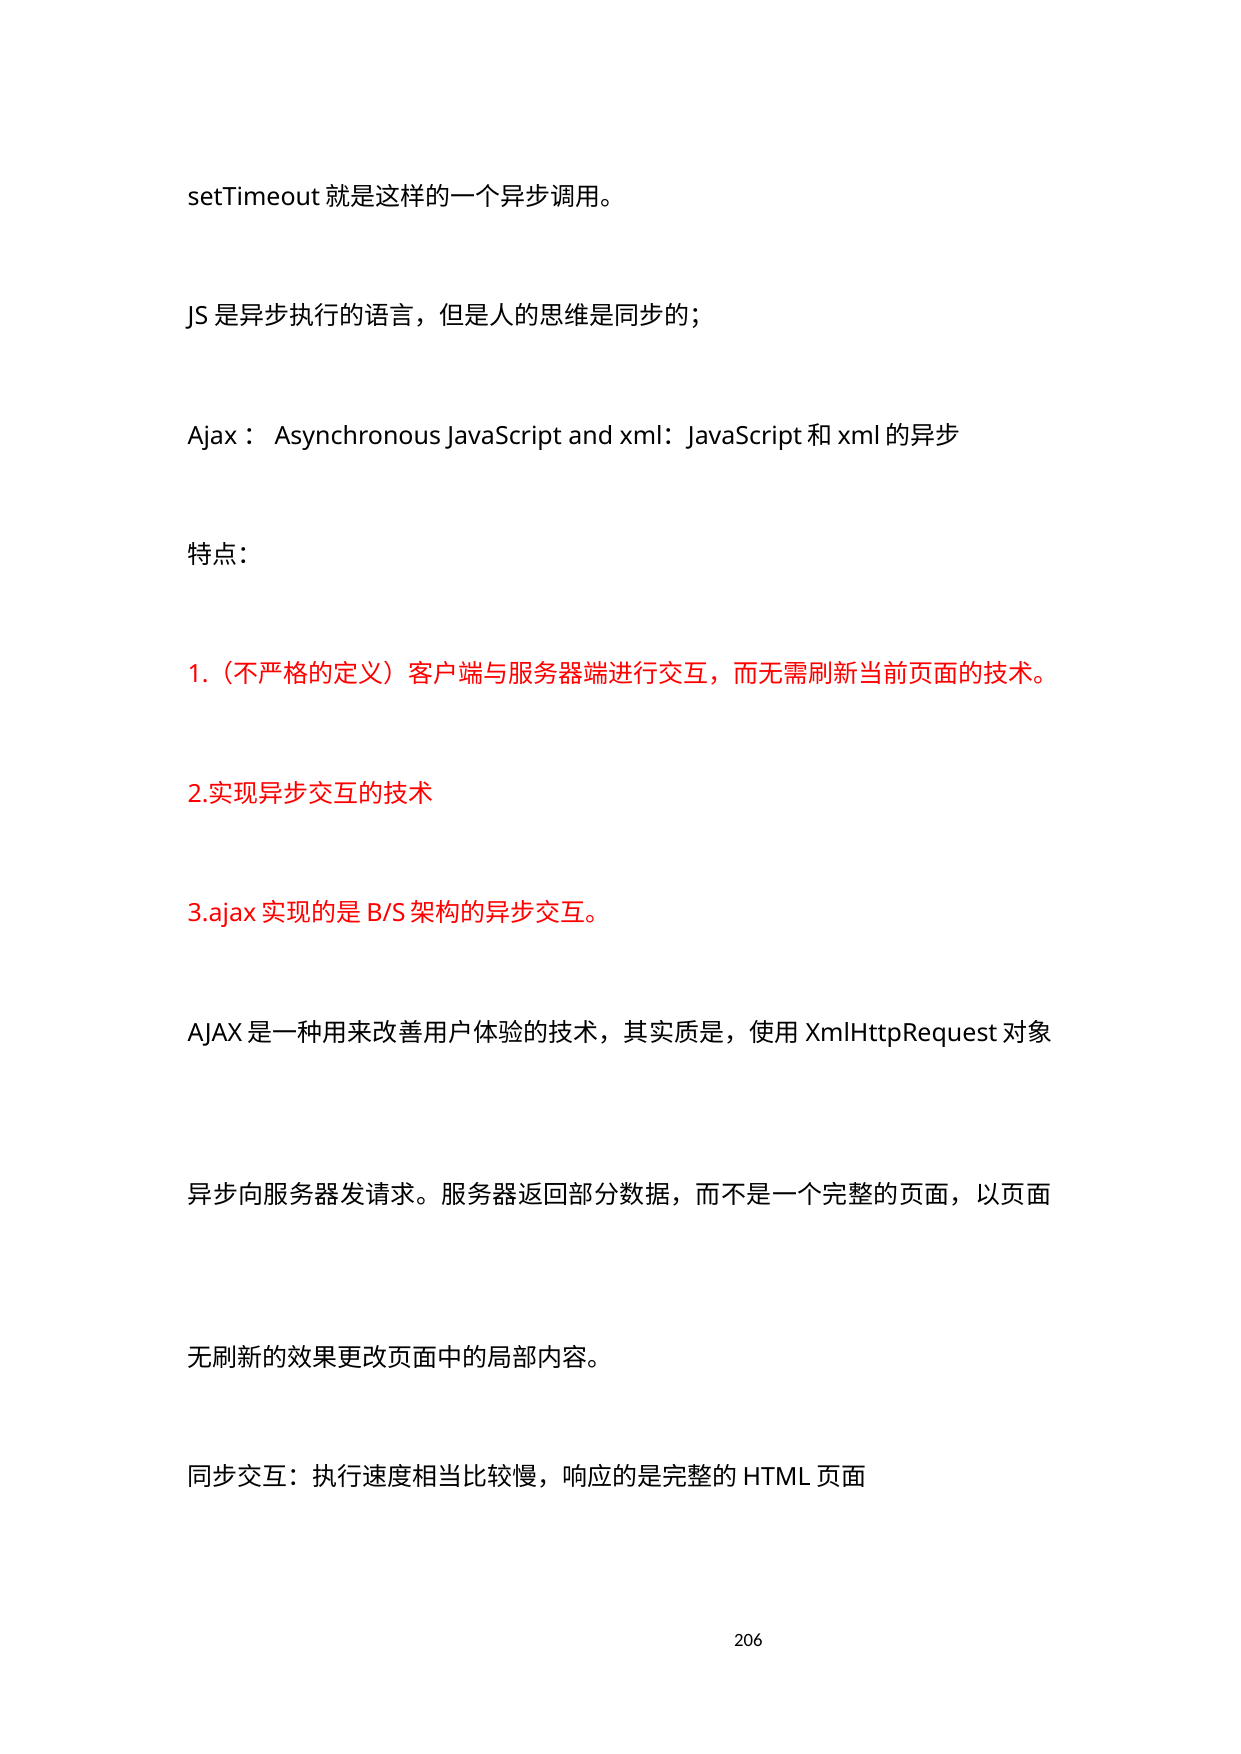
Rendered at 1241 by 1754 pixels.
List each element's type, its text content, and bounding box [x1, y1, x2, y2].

text JS 是异步执行的语言，但是人的思维是同步的； [187, 281, 1053, 346]
text 1.（不严格的定义）客户端与服务器端进行交互，而无需刷新当前页面的技术。 [187, 639, 1053, 704]
text 同步交互：执行速度相当比较慢，响应的是完整的HTML页面 [187, 1442, 1053, 1507]
text setTimeout就是这样的一个异步调用。 [187, 162, 1053, 227]
text 3.ajax实现的是B/S架构的异步交互。 [187, 878, 1053, 943]
text AJAX是一种用来改善用户体验的技术，其实质是，使用XmlHttpRequest对象异步向服务器发请求。服务器返回部分数据，而不是一个完整的页面，以页面无刷新的效果更改页面中的局部内容。 [187, 998, 1053, 1388]
text 特点： [187, 520, 1053, 585]
text Ajax ： Asynchronous JavaScript and xml：JavaScript和xml的异步 [187, 401, 1053, 466]
text 2.实现异步交互的技术 [187, 759, 1053, 824]
